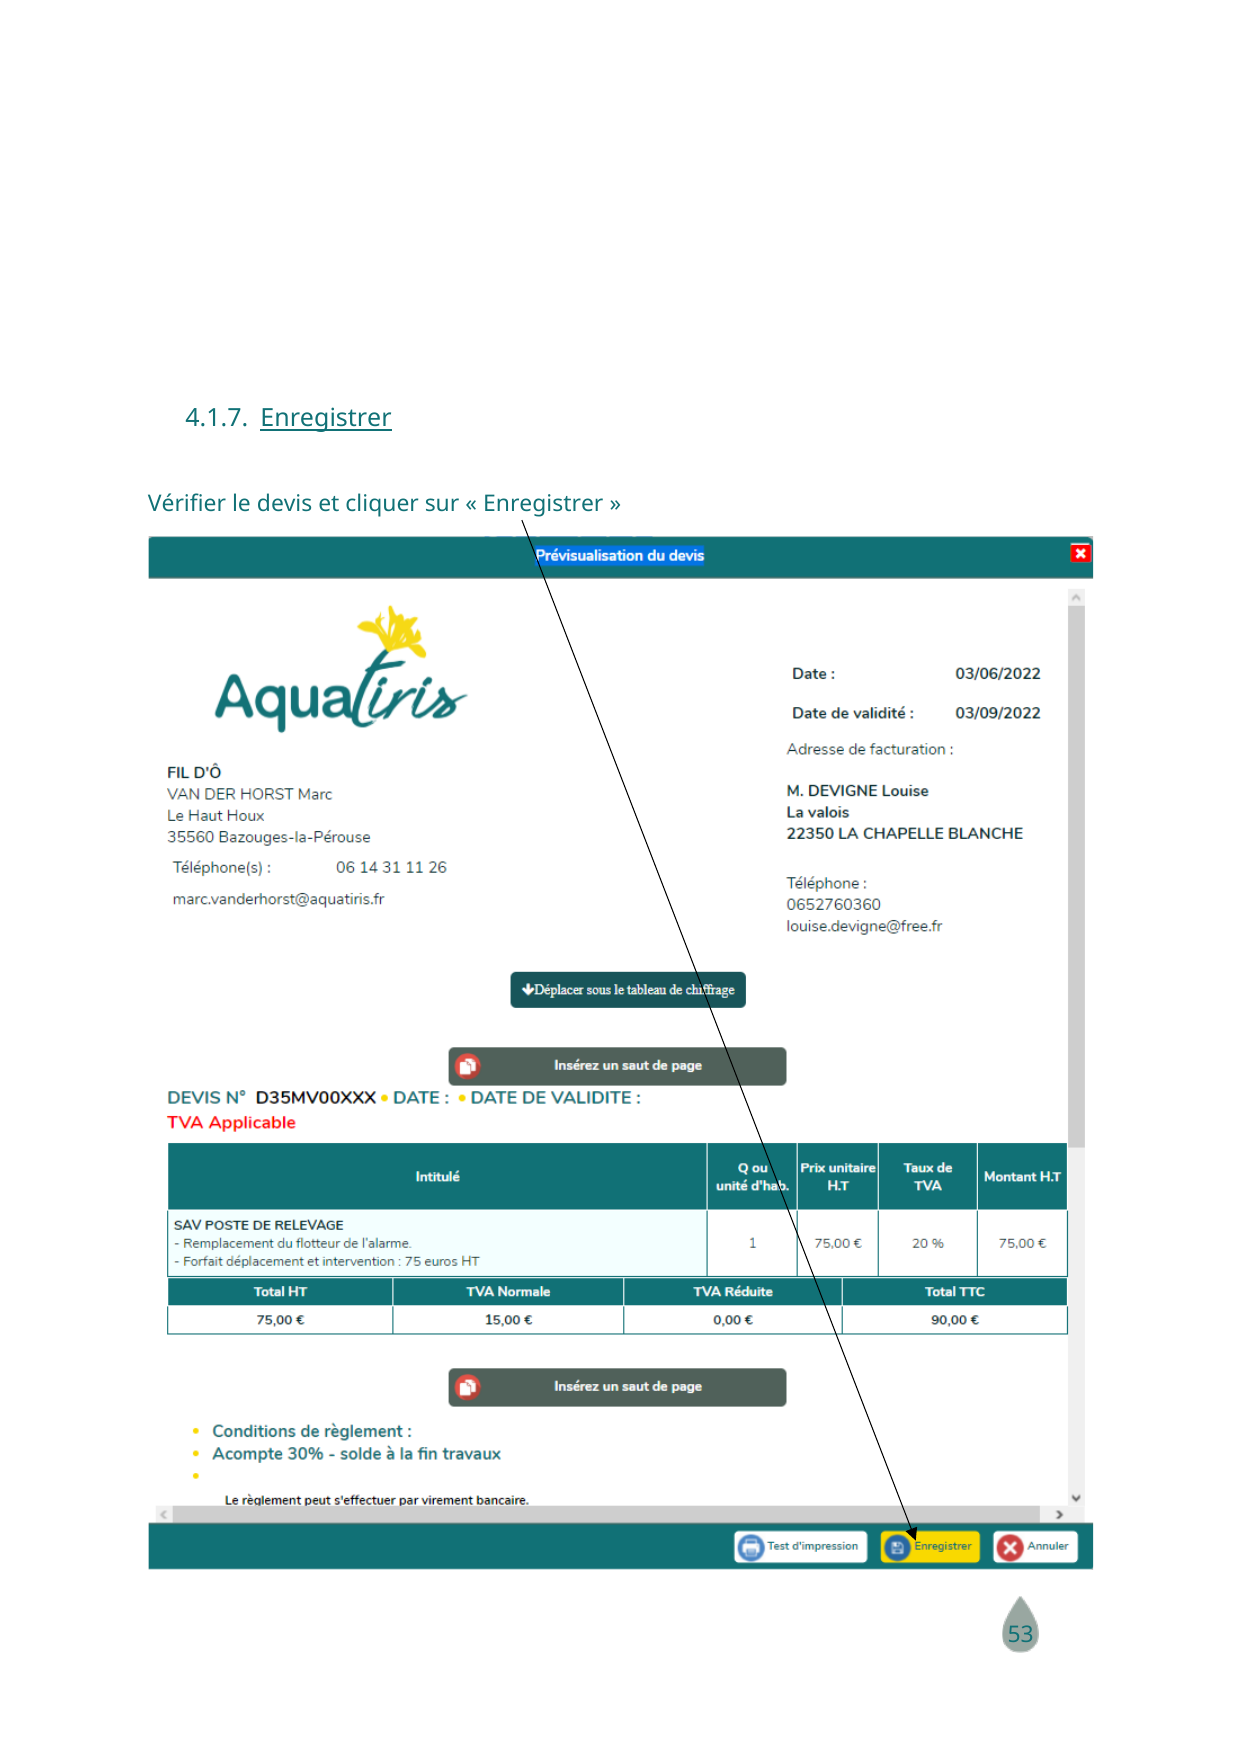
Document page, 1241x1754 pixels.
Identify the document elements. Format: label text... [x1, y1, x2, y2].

subtitle Enregistrer [185, 400, 1092, 434]
picture [1002, 1596, 1039, 1653]
text Vérifier le devis et cliquer sur « Enregistrer » [148, 487, 1092, 518]
picture [148, 536, 1094, 1570]
